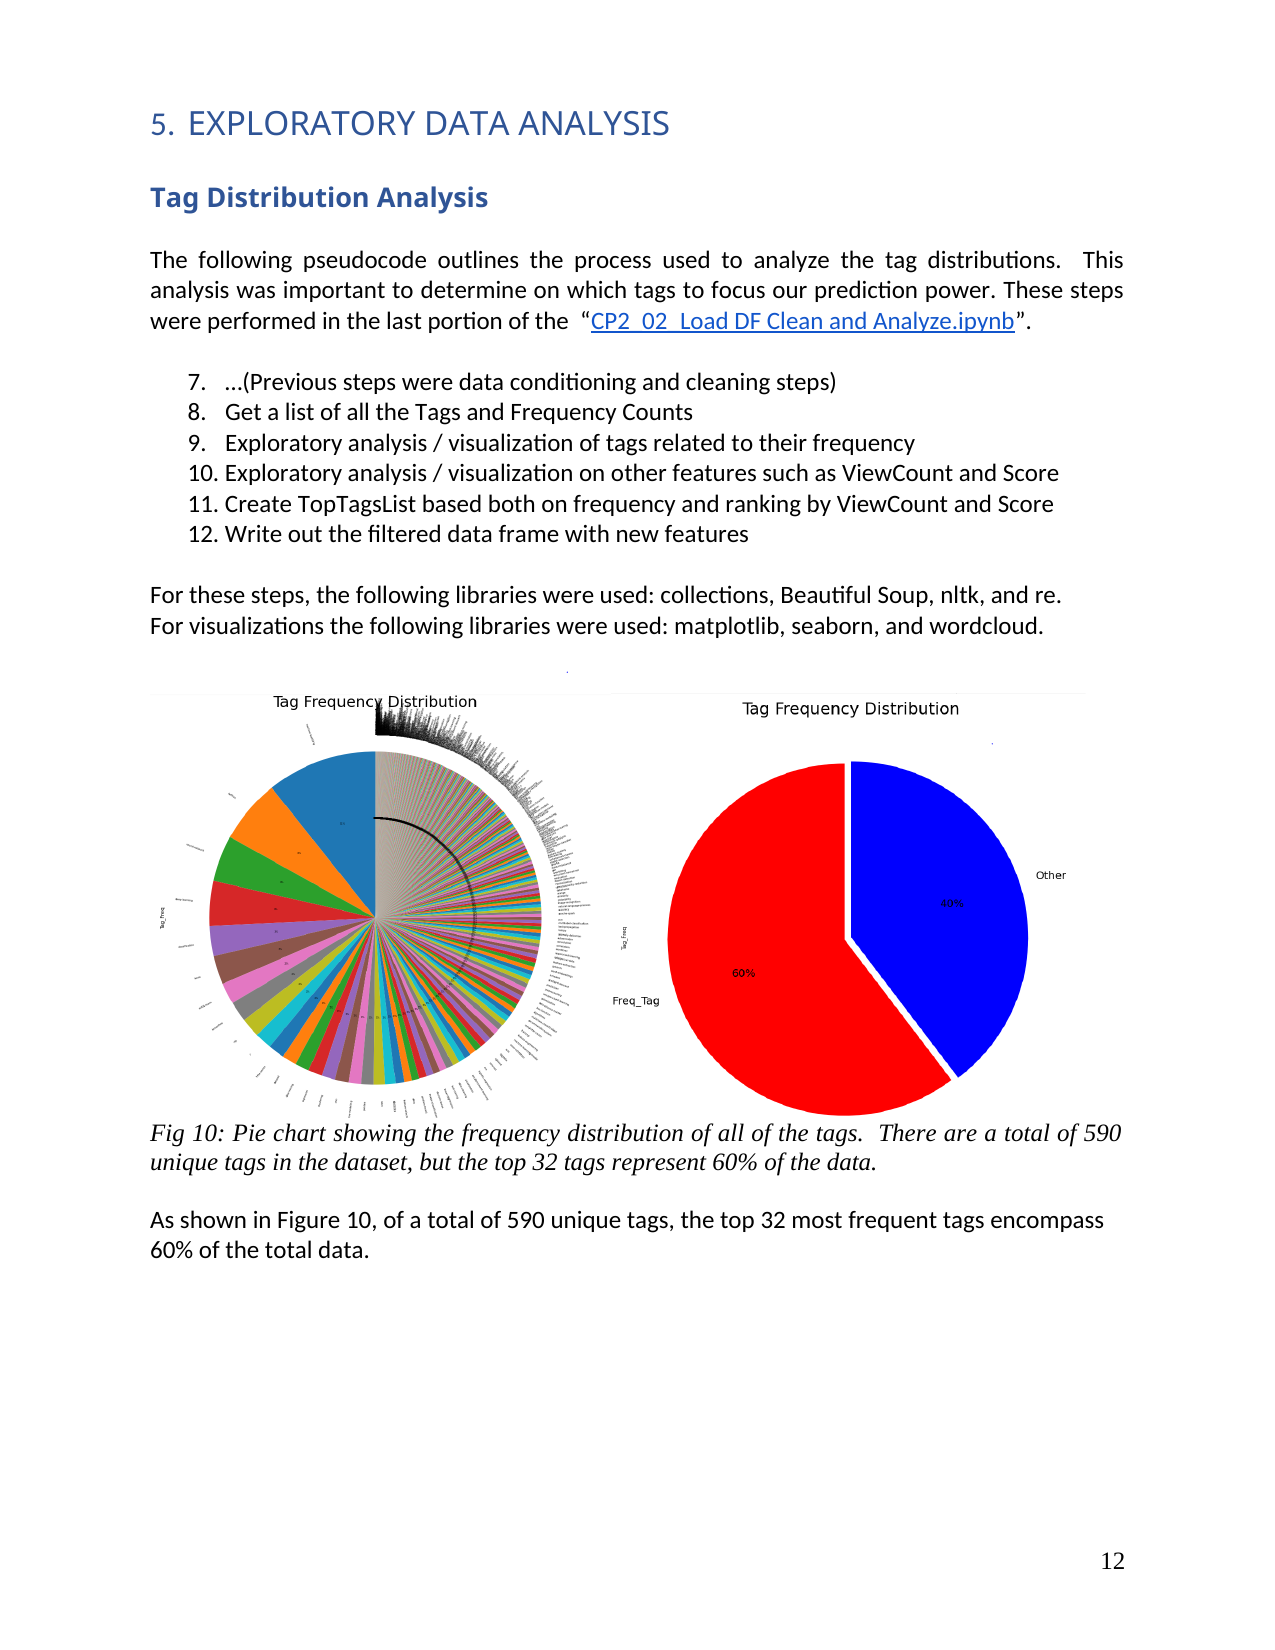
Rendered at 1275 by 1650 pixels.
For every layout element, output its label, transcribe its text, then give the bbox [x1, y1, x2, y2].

text 7. …(Previous steps were data conditioning and cleaning steps) [187, 366, 1125, 397]
text 12. Write out the filtered data frame with new features [187, 519, 1125, 549]
text 9. Exploratory analysis / visualization of tags related to their frequency [187, 427, 1125, 458]
text 11. Create TopTagsList based both on frequency and ranking by ViewCount and Score [187, 488, 1125, 519]
picture [150, 671, 1086, 1118]
text The following pseudocode outlines the process used to analyze the tag distributions. This analysis was important to determine on which tags to focus our prediction power. These steps were performed in the last portion of the “CP2_02_Load DF Clean and Analyze.ipynb”. [150, 244, 1125, 336]
text 10. Exploratory analysis / visualization on other features such as ViewCount and Score [187, 458, 1125, 488]
text Fig 10: Pie chart showing the frequency distribution of all of the tags. There are a total of 590 unique tags in the dataset, but the top 32 tags represent 60% of the data. [150, 1118, 1125, 1175]
text For visualizations the following libraries were used: matplotlib, seaborn, and wordcloud. [150, 610, 1125, 641]
text For these steps, the following libraries were used: collections, Beautiful Soup, nltk, and re. [150, 580, 1125, 610]
subtitle Tag Distribution Analysis [150, 178, 1125, 215]
text 8. Get a list of all the Tags and Frequency Counts [187, 397, 1125, 427]
text As shown in Figure 10, of a total of 590 unique tags, the top 32 most frequent tags encompass 60% of the total data. [150, 1204, 1125, 1265]
subtitle EXPLORATORY DATA ANALYSIS [150, 100, 1125, 145]
